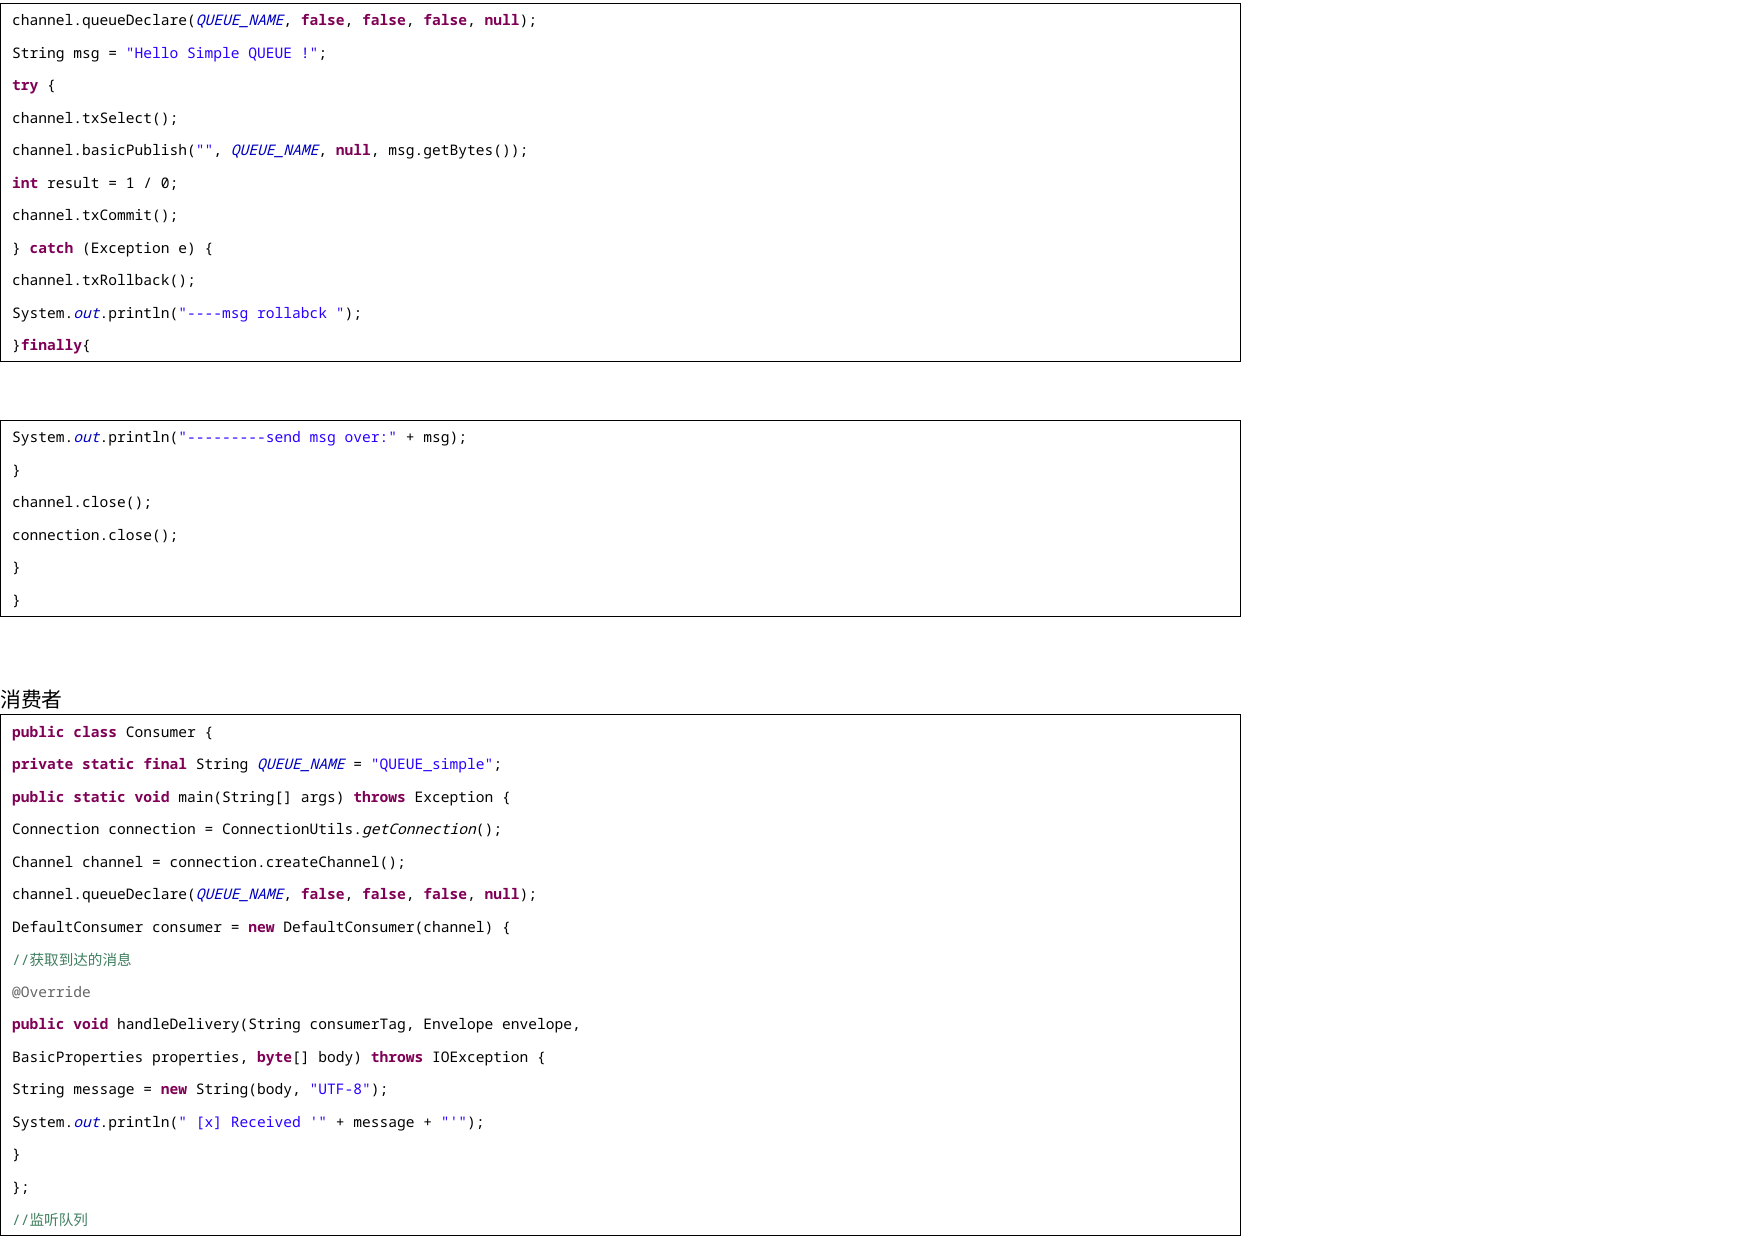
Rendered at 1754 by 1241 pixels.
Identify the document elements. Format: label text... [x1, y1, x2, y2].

text 消费者 [0, 617, 1754, 714]
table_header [1, 4, 1240, 361]
table_header System.out.println("---------send msg over:" + msg); } channel.close(); connection.close(); } } [1, 421, 1240, 616]
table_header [1, 715, 1240, 1235]
